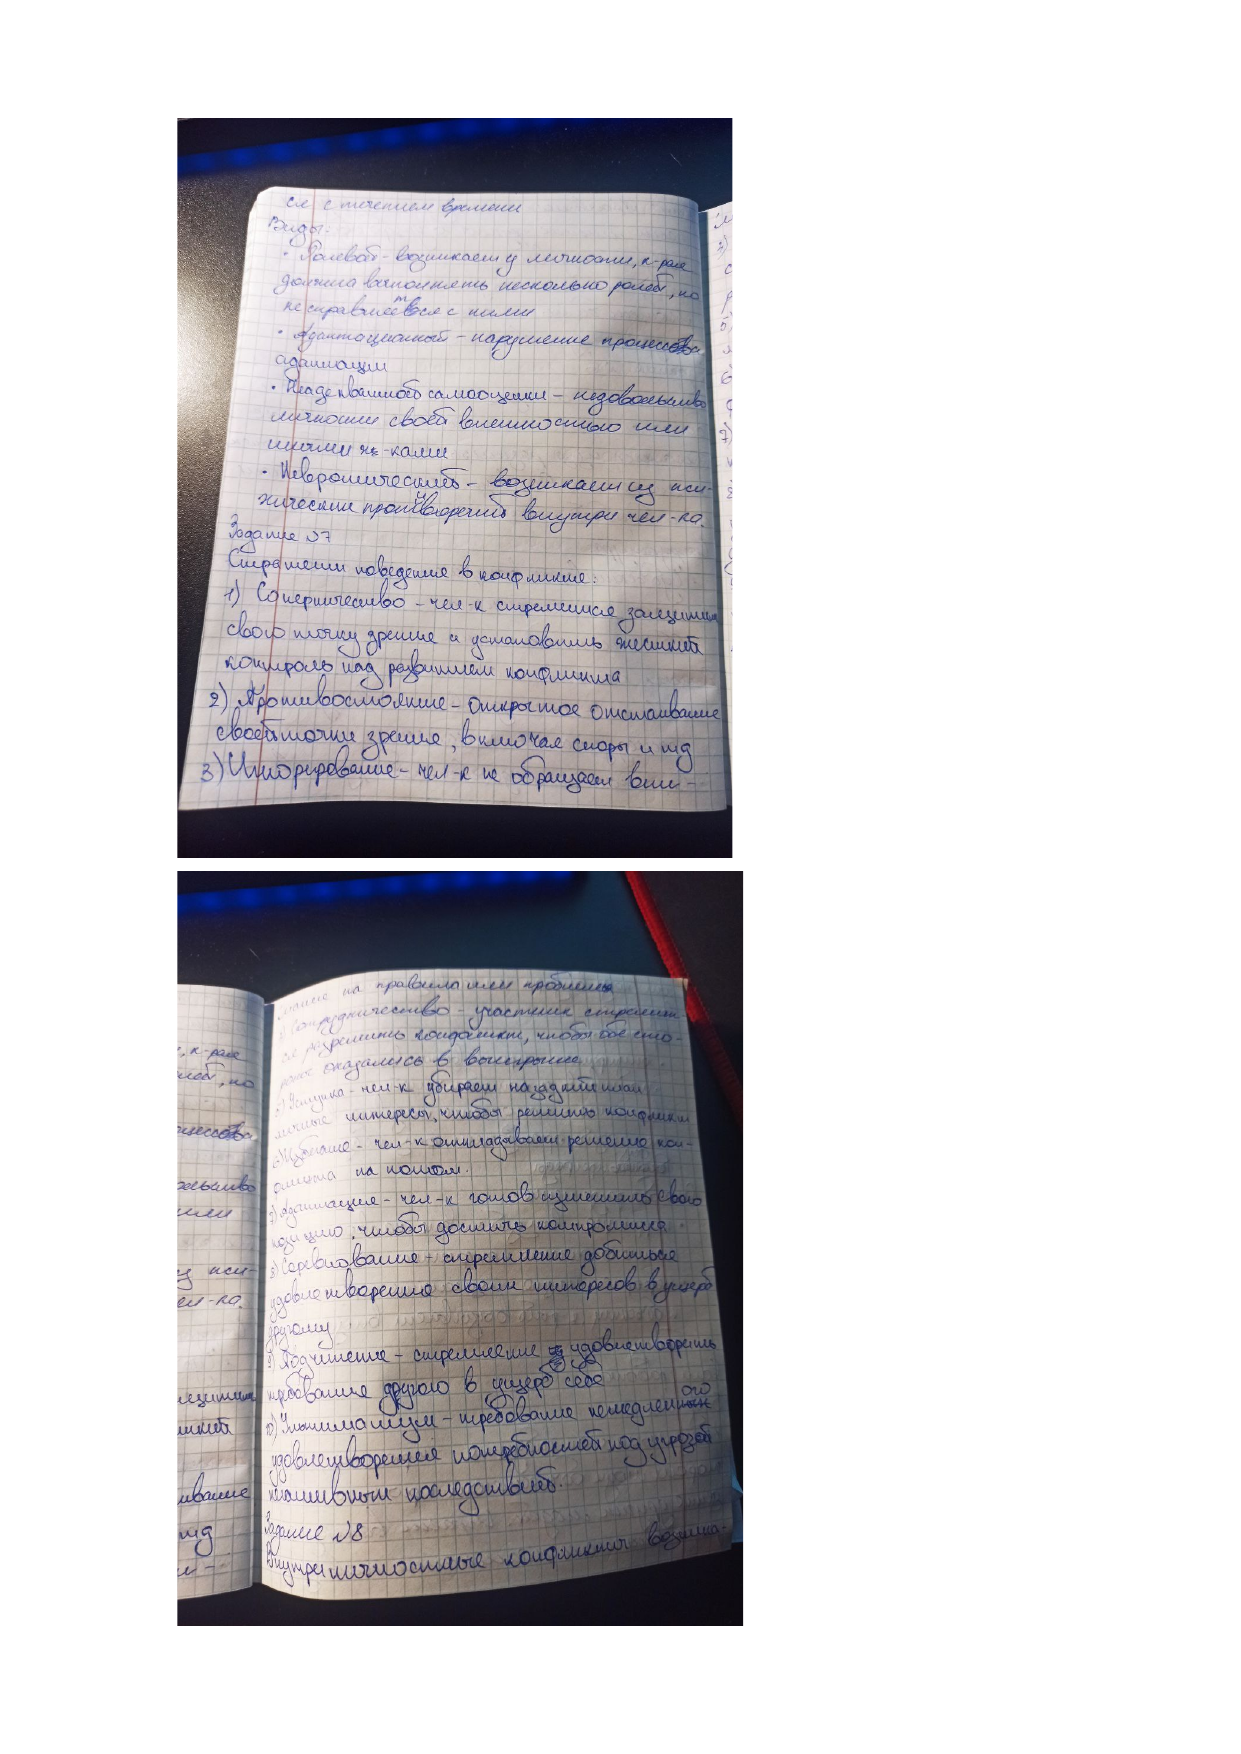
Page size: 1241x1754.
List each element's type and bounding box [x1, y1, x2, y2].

picture [177, 118, 733, 858]
picture [177, 871, 744, 1626]
